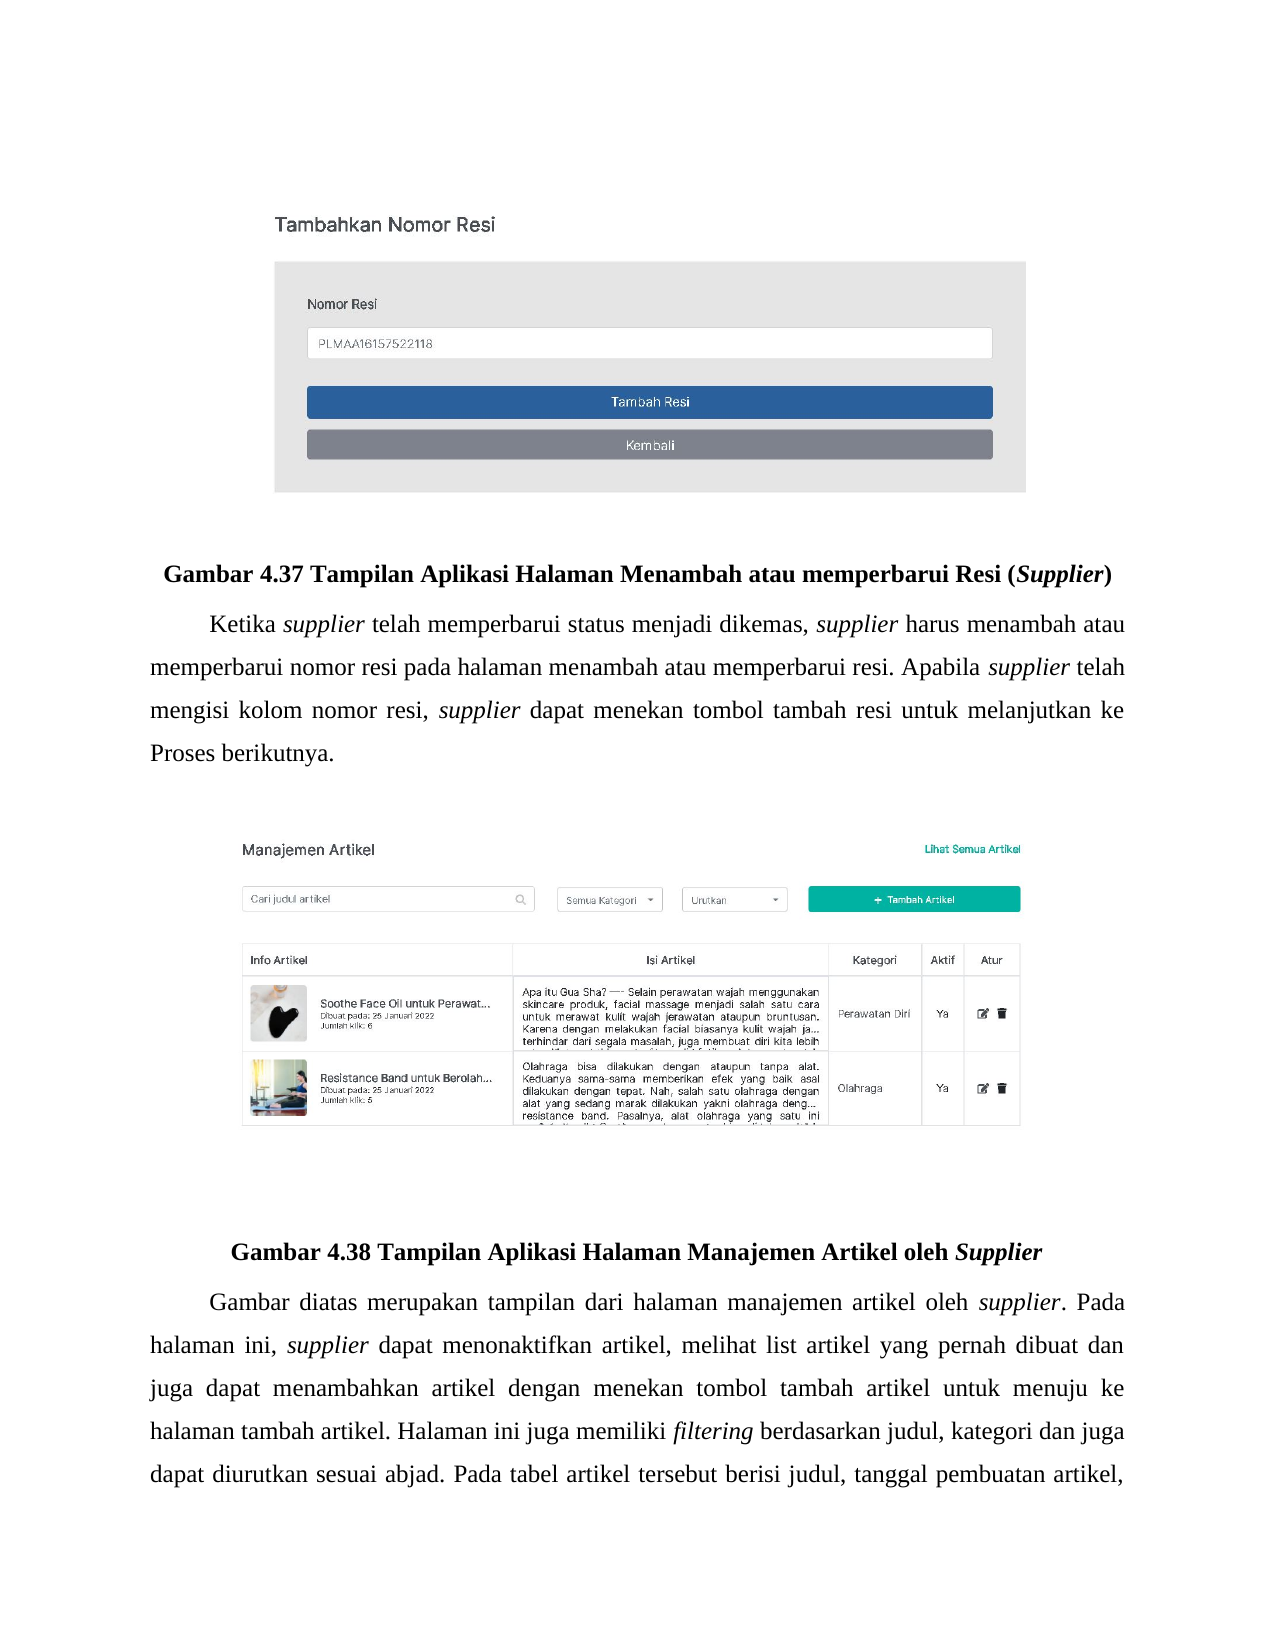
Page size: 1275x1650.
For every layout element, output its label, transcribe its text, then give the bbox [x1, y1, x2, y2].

text Ketika supplier telah memperbarui status menjadi dikemas, supplier harus menambah atau memperbarui nomor resi pada halaman menambah atau memperbarui resi. Apabila supplier telah mengisi kolom nomor resi, supplier dapat menekan tombol tambah resi untuk melanjutkan ke Proses berikutnya. [150, 609, 1125, 767]
picture [210, 825, 1065, 1166]
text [150, 1287, 1125, 1488]
text Gambar 4.38 Tampilan Aplikasi Halaman Manajemen Artikel oleh Supplier [150, 1237, 1125, 1266]
text Gambar 4.37 Tampilan Aplikasi Halaman Menambah atau memperbarui Resi (Supplier) [150, 559, 1125, 588]
picture [223, 193, 1080, 546]
